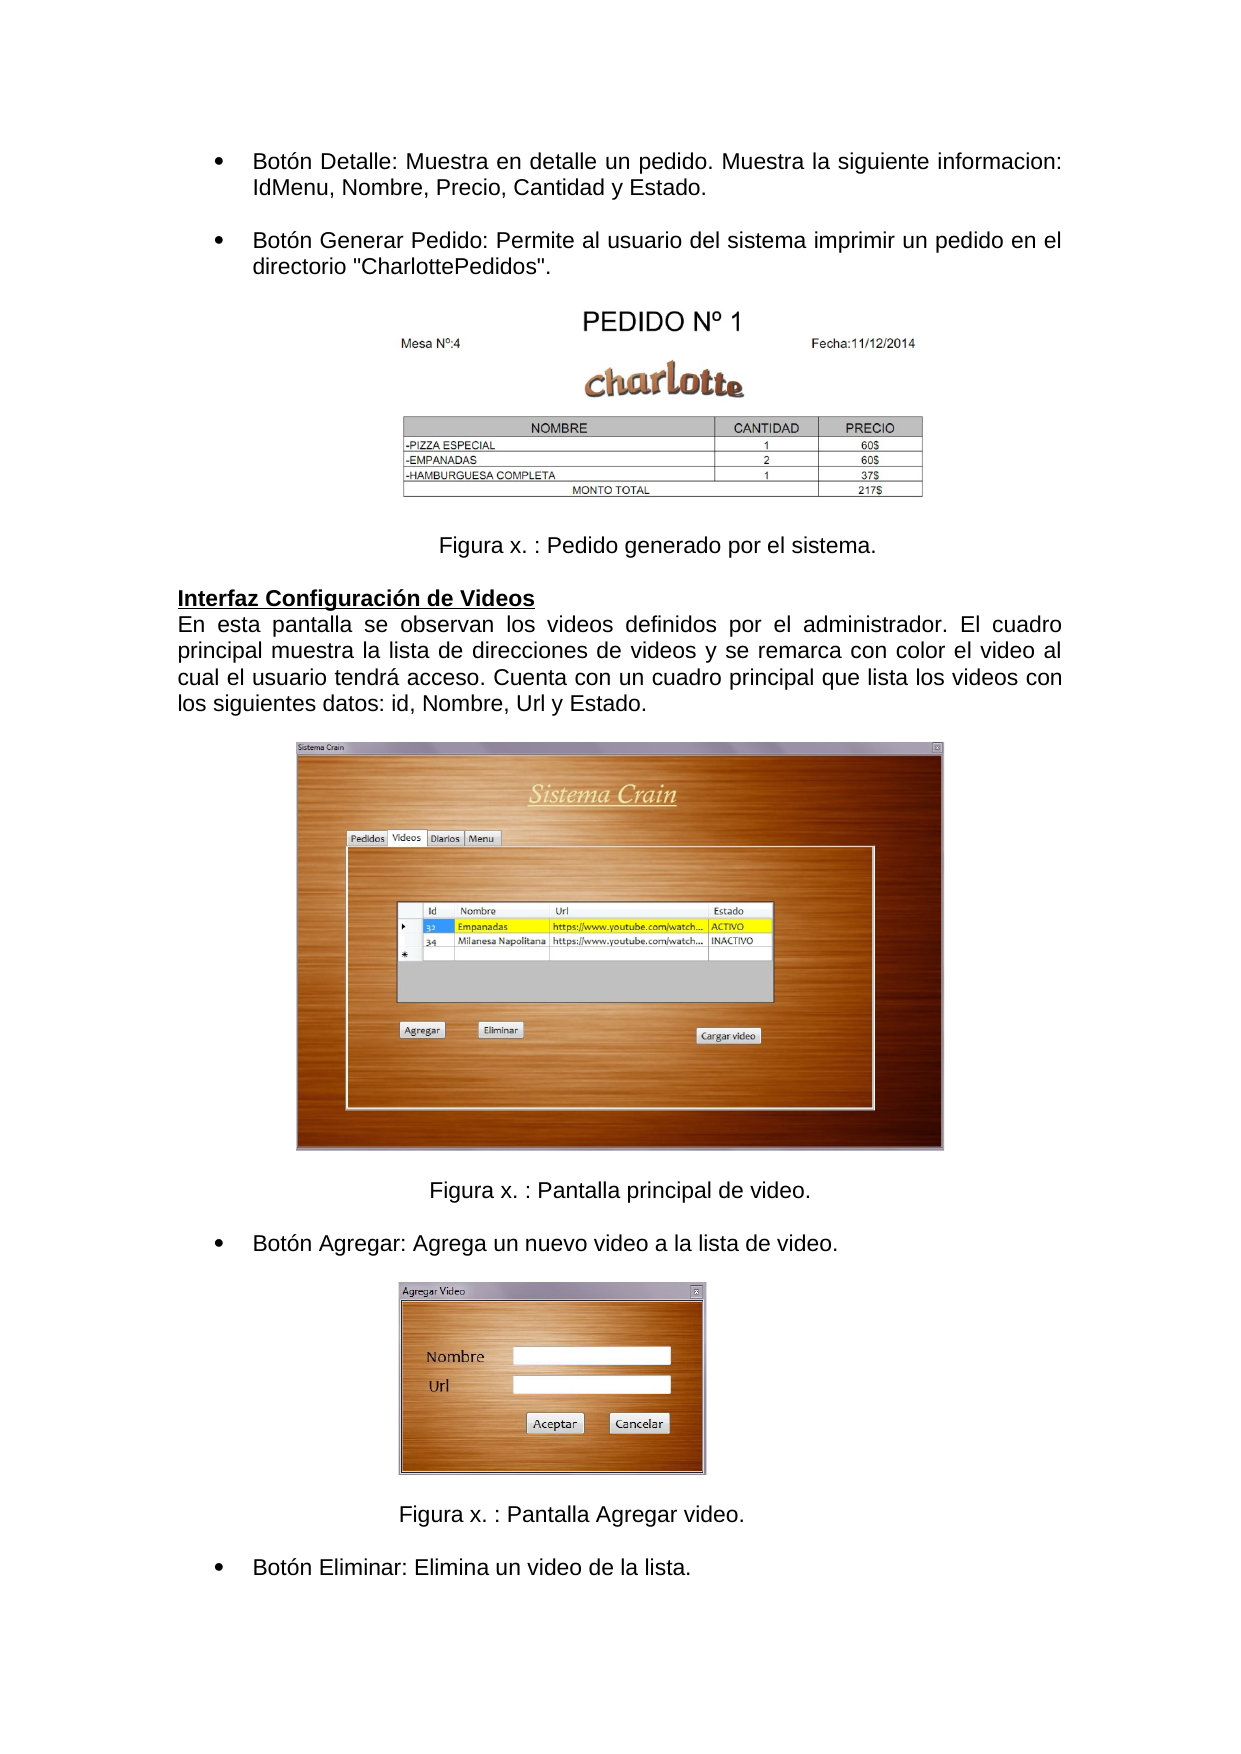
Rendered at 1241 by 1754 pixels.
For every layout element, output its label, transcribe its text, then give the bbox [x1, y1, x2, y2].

text Interfaz Configuración de Videos [177, 585, 1063, 611]
list Botón Eliminar: Elimina un video de la lista. [215, 1554, 1063, 1580]
picture [381, 305, 935, 506]
list Botón Generar Pedido: Permite al usuario del sistema imprimir un pedido en el directorio "CharlottePedidos". [215, 227, 1063, 279]
text Figura x. : Pedido generado por el sistema. [252, 532, 1063, 558]
text En esta pantalla se observan los videos definidos por el administrador. El cuadro principal muestra la lista de direcciones de videos y se remarca con color el video al cual el usuario tendrá acceso. Cuenta con un cuadro principal que lista los videos con los siguientes datos: id, Nombre, Url y Estado. [177, 611, 1063, 717]
picture [398, 1282, 707, 1475]
list Botón Agregar: Agrega un nuevo video a la lista de video. [215, 1230, 1063, 1256]
picture [296, 742, 945, 1151]
text Figura x. : Pantalla principal de video. [177, 1177, 1063, 1203]
list Botón Detalle: Muestra en detalle un pedido. Muestra la siguiente informacion: IdMenu, Nombre, Precio, Cantidad y Estado. [215, 148, 1063, 200]
text Figura x. : Pantalla Agregar video. [252, 1501, 1063, 1528]
